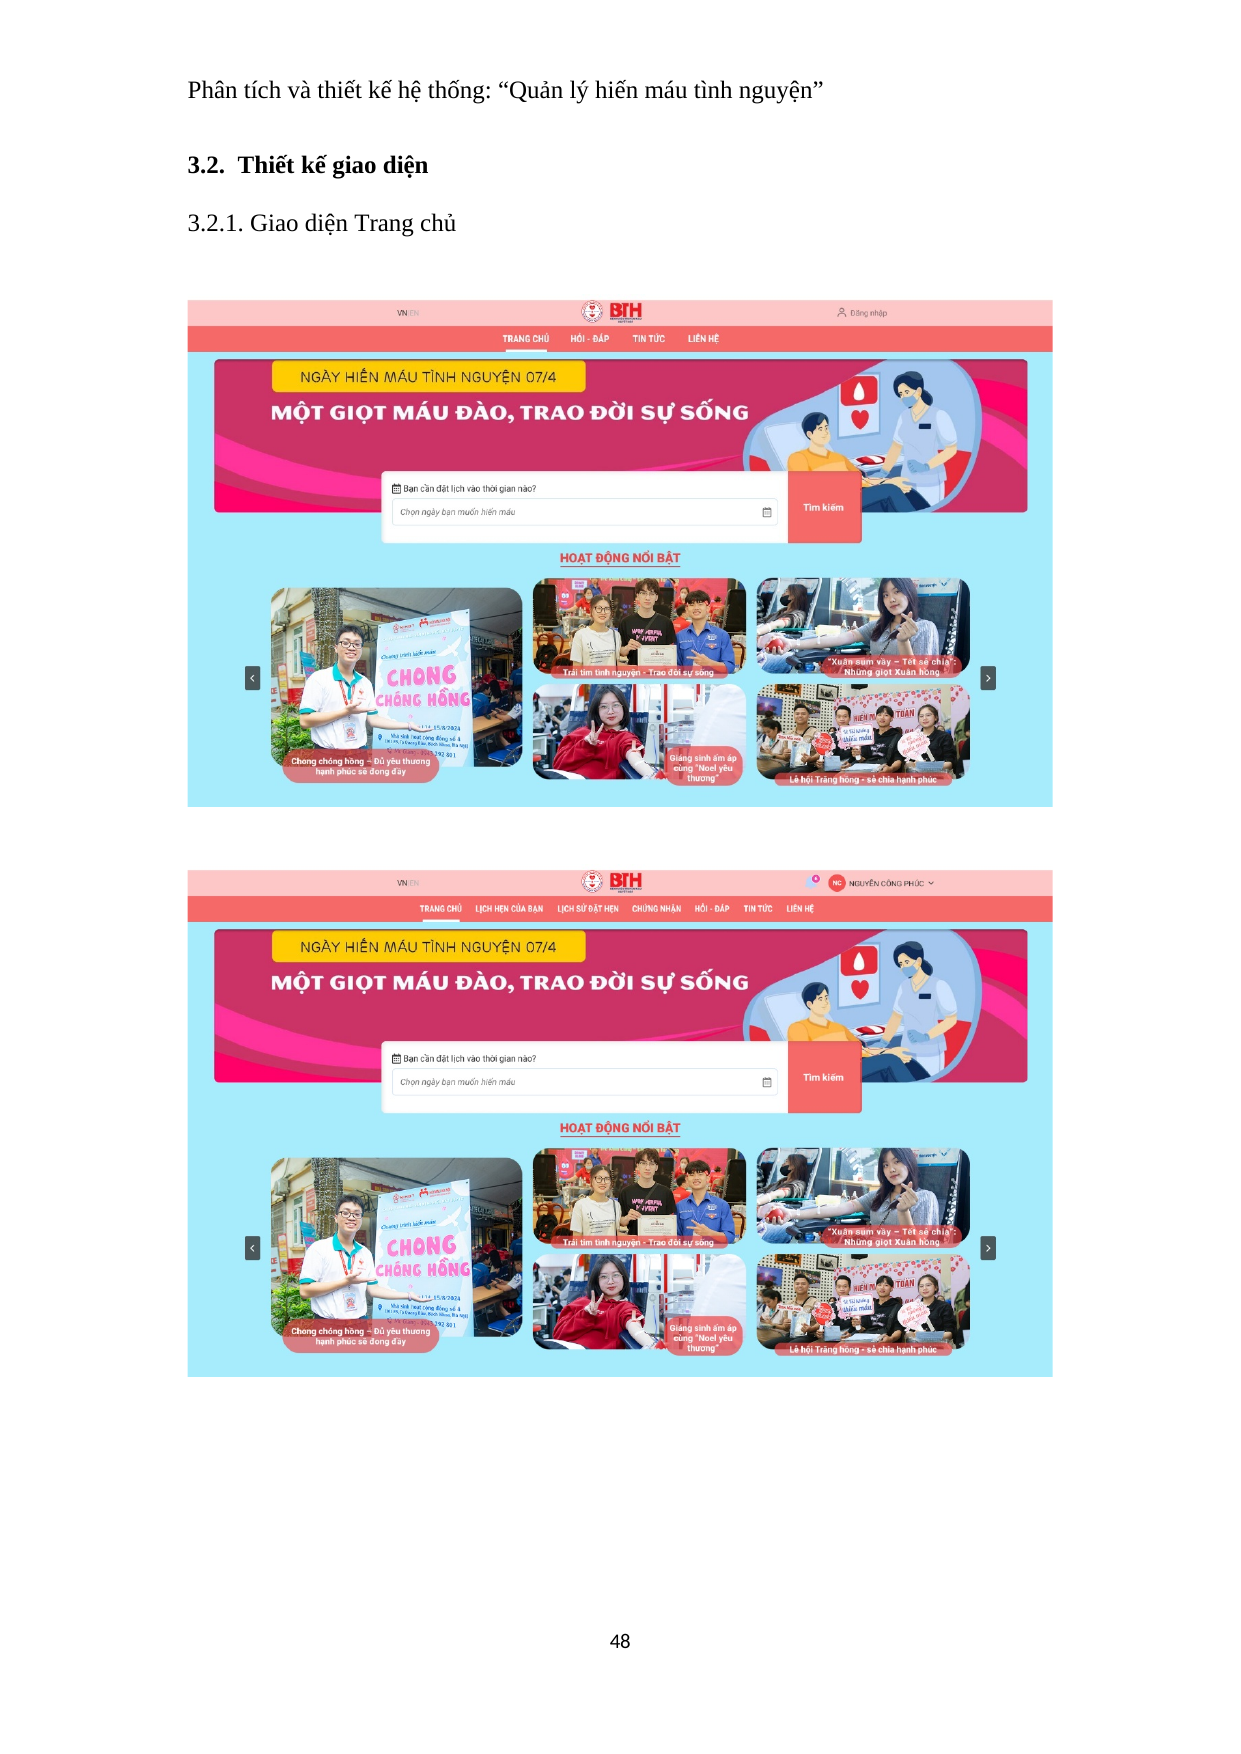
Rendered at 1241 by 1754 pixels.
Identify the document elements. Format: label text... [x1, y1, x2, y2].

subtitle 3.2.1. Giao diện Trang chủ [187, 208, 1053, 237]
subtitle 3.2. Thiết kế giao diện [187, 150, 1053, 179]
picture [187, 864, 1053, 1377]
picture [187, 294, 1053, 807]
